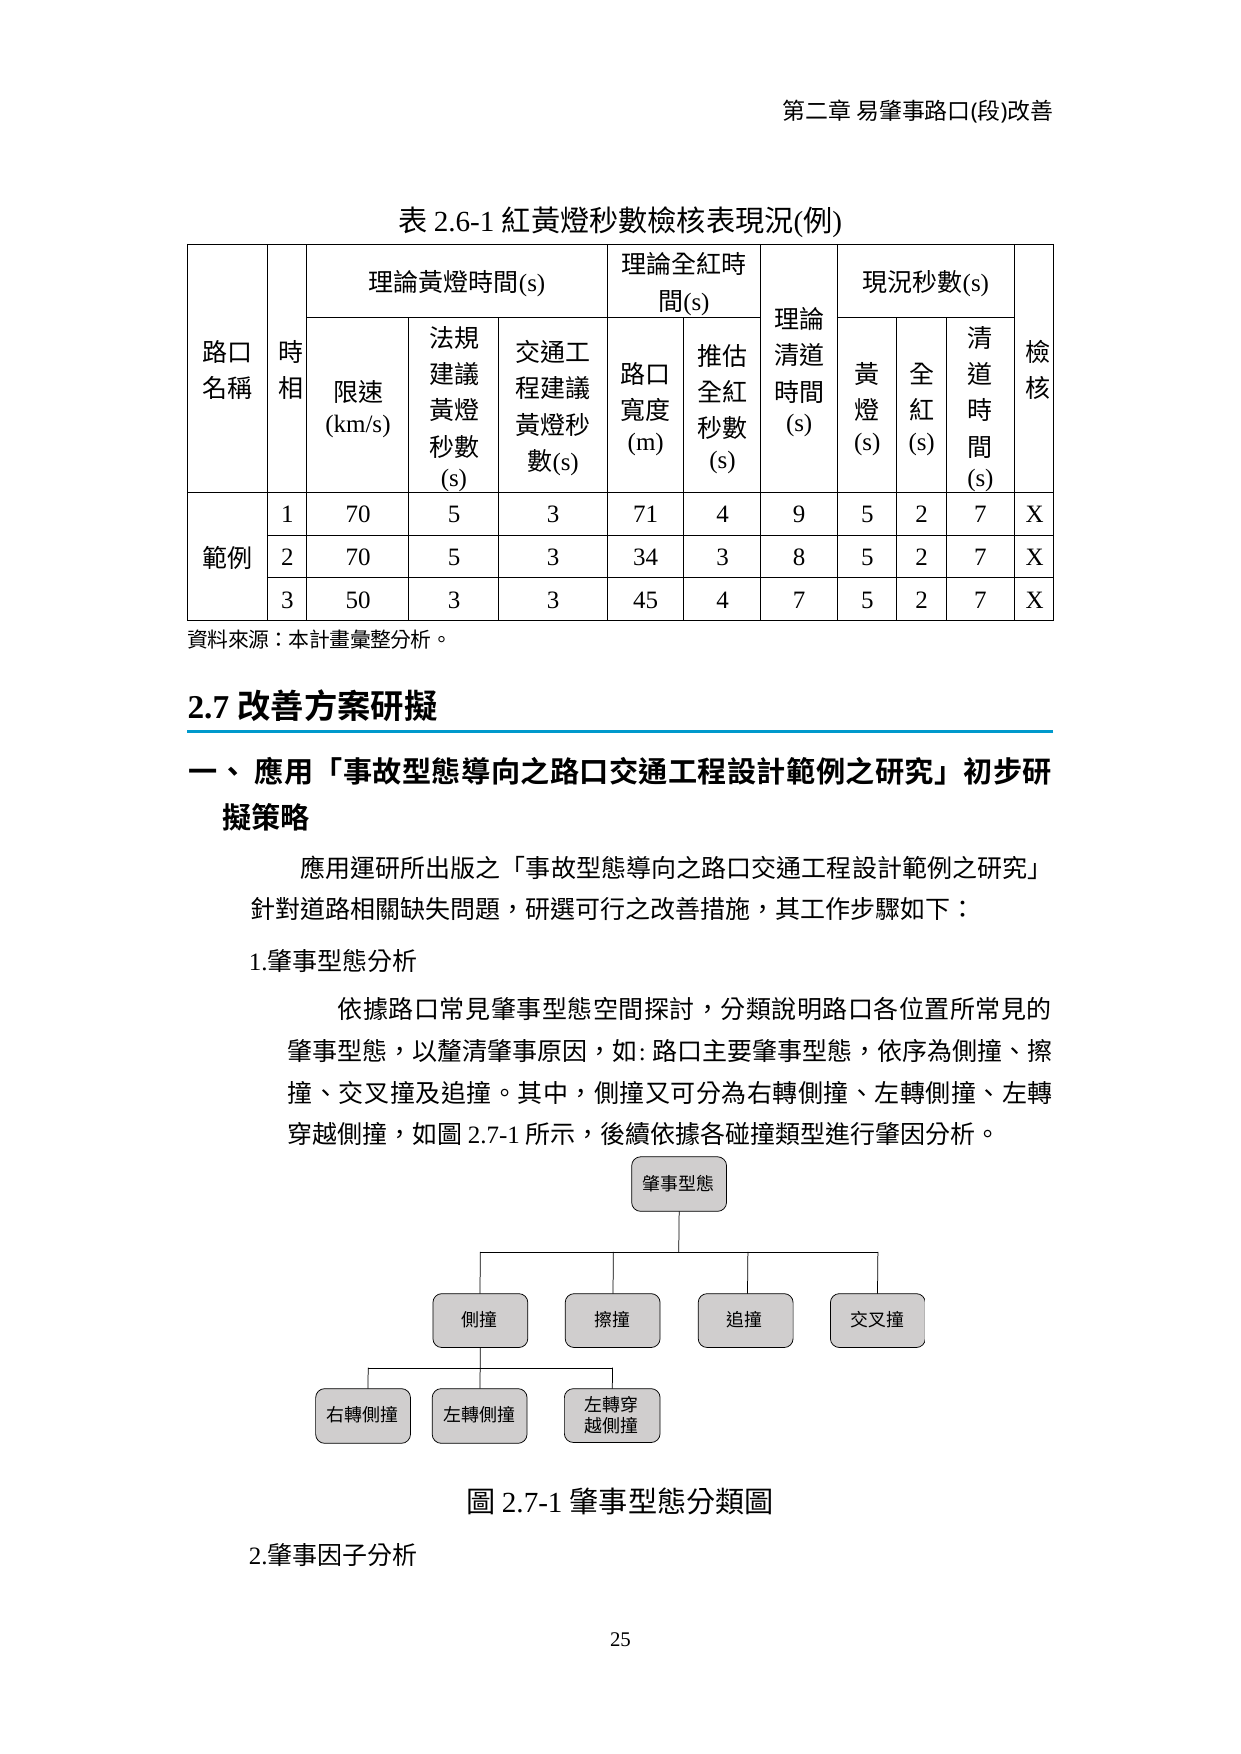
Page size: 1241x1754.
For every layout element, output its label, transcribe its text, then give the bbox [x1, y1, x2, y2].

table_cell 8 [761, 536, 837, 577]
table_cell 5 [838, 578, 896, 620]
table_cell 全紅(s) [897, 318, 946, 492]
table_header 路口名稱 [188, 245, 267, 492]
text 資料來源：本計畫彙整分析。 [187, 621, 1053, 655]
table_cell 45 [608, 578, 683, 620]
table_header 檢核 [1015, 245, 1053, 492]
table_cell 2 [897, 493, 946, 534]
table_cell 交通工程建議黃燈秒數(s) [499, 318, 607, 492]
table_cell 4 [684, 578, 760, 620]
text 2.肇事因子分析 [248, 1527, 1053, 1573]
table_header 理論黃燈時間(s) [307, 245, 607, 317]
table_cell 2 [897, 578, 946, 620]
table_cell 清道時間(s) [947, 318, 1014, 492]
table_cell X [1015, 493, 1053, 534]
table_cell 50 [307, 578, 408, 620]
table_cell 範例 [188, 493, 267, 620]
table_cell 2 [897, 536, 946, 577]
text 應用運研所出版之「事故型態導向之路口交通工程設計範例之研究」，針對道路相關缺失問題，研選可行之改善措施，其工作步驟如下： [250, 844, 1053, 927]
table_cell 7 [947, 493, 1014, 534]
table_cell 2 [268, 536, 306, 577]
table_cell 3 [499, 493, 607, 534]
text 依據路口常見肇事型態空間探討，分類說明路口各位置所常見的肇事型態，以釐清肇事原因，如: 路口主要肇事型態，依序為側撞、擦撞、交叉撞及追撞。其中，側撞又可分為右轉側撞、左轉側撞、左轉穿越側撞，如圖2.7-1所示，後續依據各碰撞類型進行肇因分析。 [288, 986, 1053, 1152]
table_header 時相 [268, 245, 306, 492]
table_cell 7 [761, 578, 837, 620]
table_cell 3 [499, 536, 607, 577]
table_cell 3 [268, 578, 306, 620]
table_cell 5 [409, 536, 498, 577]
text 1.肇事型態分析 [248, 933, 1053, 979]
table_cell 3 [409, 578, 498, 620]
table_cell 34 [608, 536, 683, 577]
table_cell 70 [307, 536, 408, 577]
table_cell 3 [684, 536, 760, 577]
table_cell 限速(km/s) [307, 318, 408, 492]
table_cell 5 [838, 493, 896, 534]
table_cell 1 [268, 493, 306, 534]
table_cell 推估全紅秒數(s) [684, 318, 760, 492]
table_cell 7 [947, 536, 1014, 577]
table_cell 黃燈(s) [838, 318, 896, 492]
table_cell X [1015, 578, 1053, 620]
text 一、 應用「事故型態導向之路口交通工程設計範例之研究」初步研擬策略 [188, 746, 1053, 838]
table_cell 3 [499, 578, 607, 620]
table_cell X [1015, 536, 1053, 577]
table_header 理論清道時間(s) [761, 245, 837, 492]
table_cell 法規建議黃燈秒數 (s) [409, 318, 498, 492]
table_cell 70 [307, 493, 408, 534]
table_cell 5 [409, 493, 498, 534]
text 圖2.7-1 肇事型態分類圖 [187, 1479, 1053, 1521]
text 表2.6-1 紅黃燈秒數檢核表現況(例) [187, 198, 1053, 239]
table_cell 7 [947, 578, 1014, 620]
table_cell 71 [608, 493, 683, 534]
table_cell 4 [684, 493, 760, 534]
subtitle 2.7 改善方案研擬 [187, 680, 1053, 730]
table_cell 5 [838, 536, 896, 577]
table_cell 路口寬度(m) [608, 318, 683, 492]
table_header 現況秒數(s) [838, 245, 1014, 317]
table_cell 9 [761, 493, 837, 534]
table_header 理論全紅時間(s) [608, 245, 760, 317]
